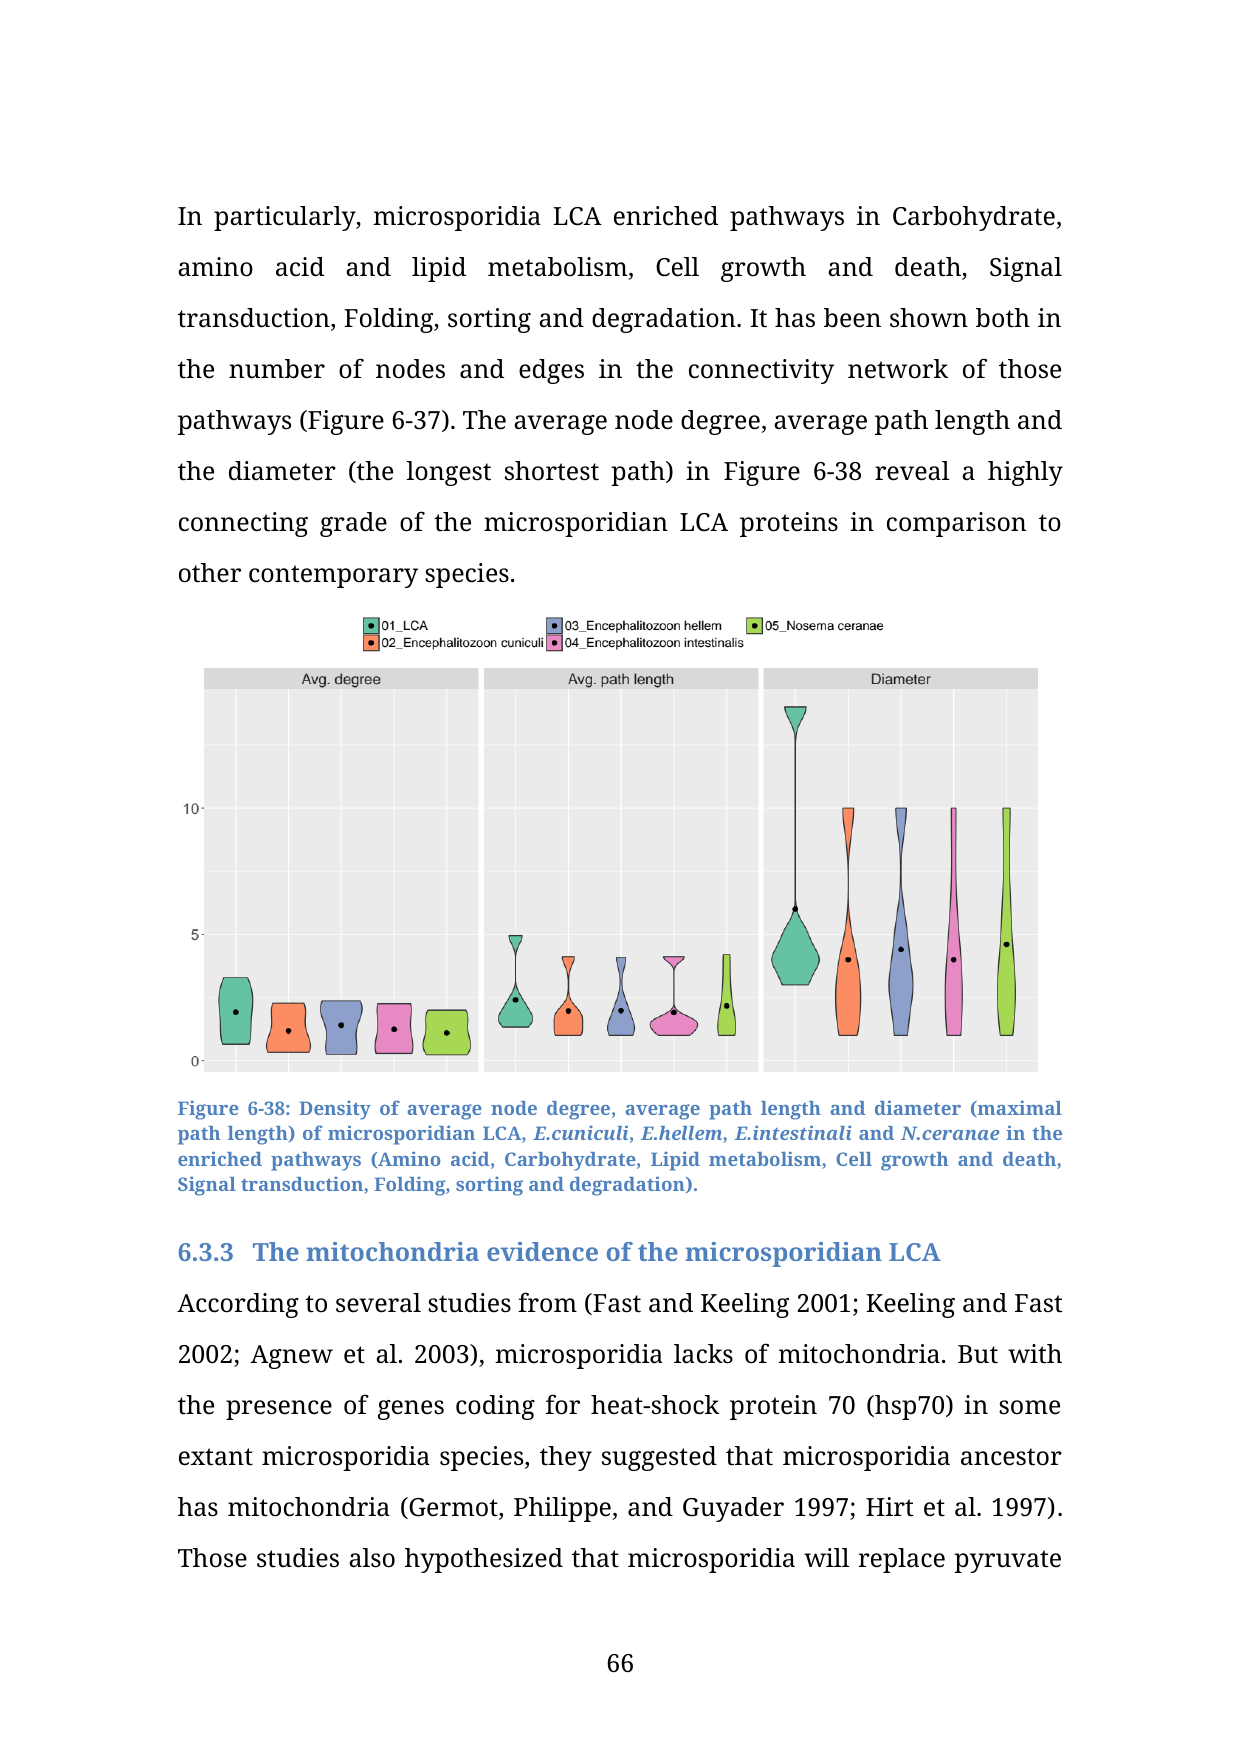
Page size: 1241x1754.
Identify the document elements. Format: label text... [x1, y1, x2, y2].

subtitle The mitochondria evidence of the microsporidian LCA [177, 1234, 1063, 1269]
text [177, 1286, 1063, 1575]
